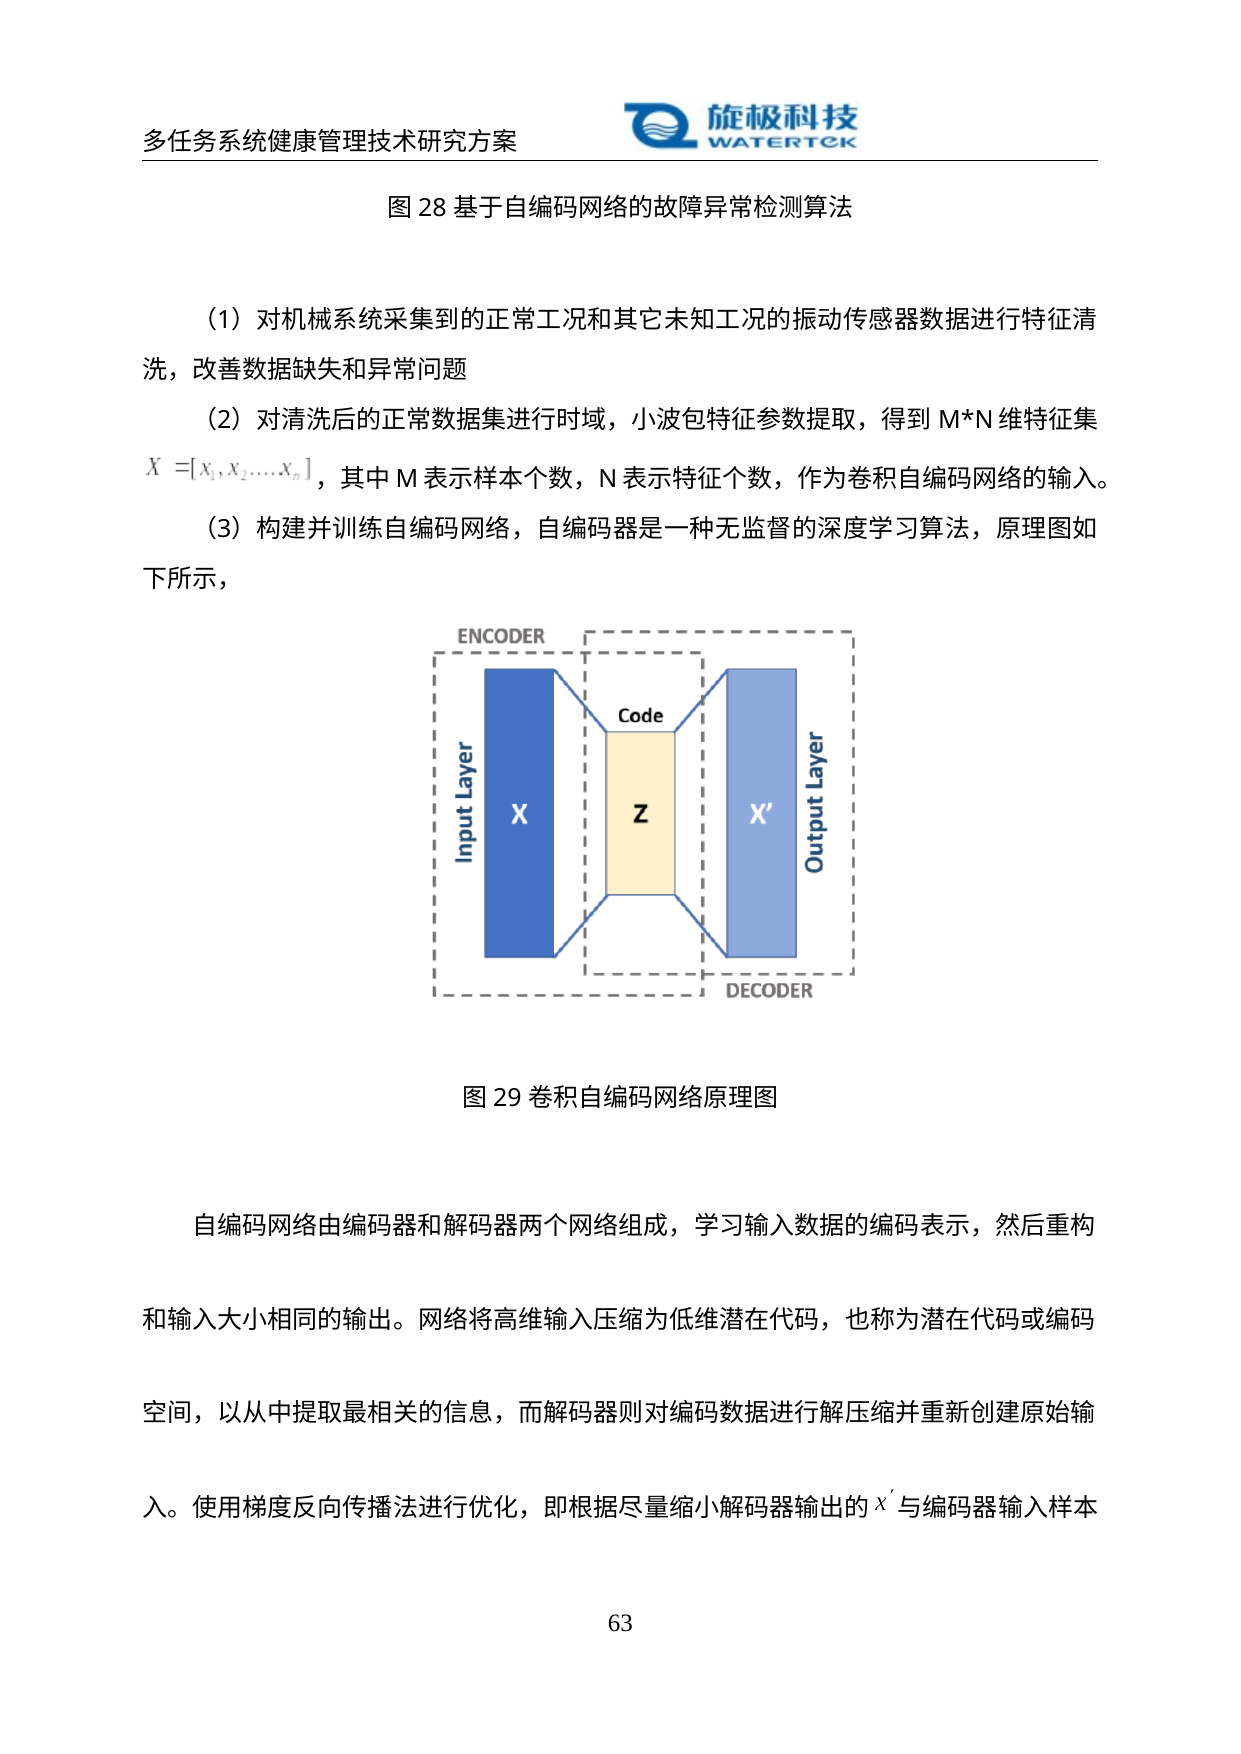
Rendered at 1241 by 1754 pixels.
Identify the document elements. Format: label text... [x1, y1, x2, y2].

list 对机械系统采集到的正常工况和其它未知工况的振动传感器数据进行特征清洗，改善数据缺失和异常问题 [142, 300, 1098, 386]
list 基于自编码网络的故障异常检测算法 [142, 171, 1098, 239]
picture [623, 100, 861, 151]
list 构建并训练自编码网络，自编码器是一种无监督的深度学习算法，原理图如下所示， [142, 509, 1098, 595]
picture [370, 608, 914, 1025]
list 卷积自编码网络原理图 [142, 1061, 1098, 1129]
list 对清洗后的正常数据集进行时域，小波包特征参数提取，得到M*N维特征集，其中M表示样本个数，N表示特征个数，作为卷积自编码网络的输入。 [142, 400, 1098, 495]
